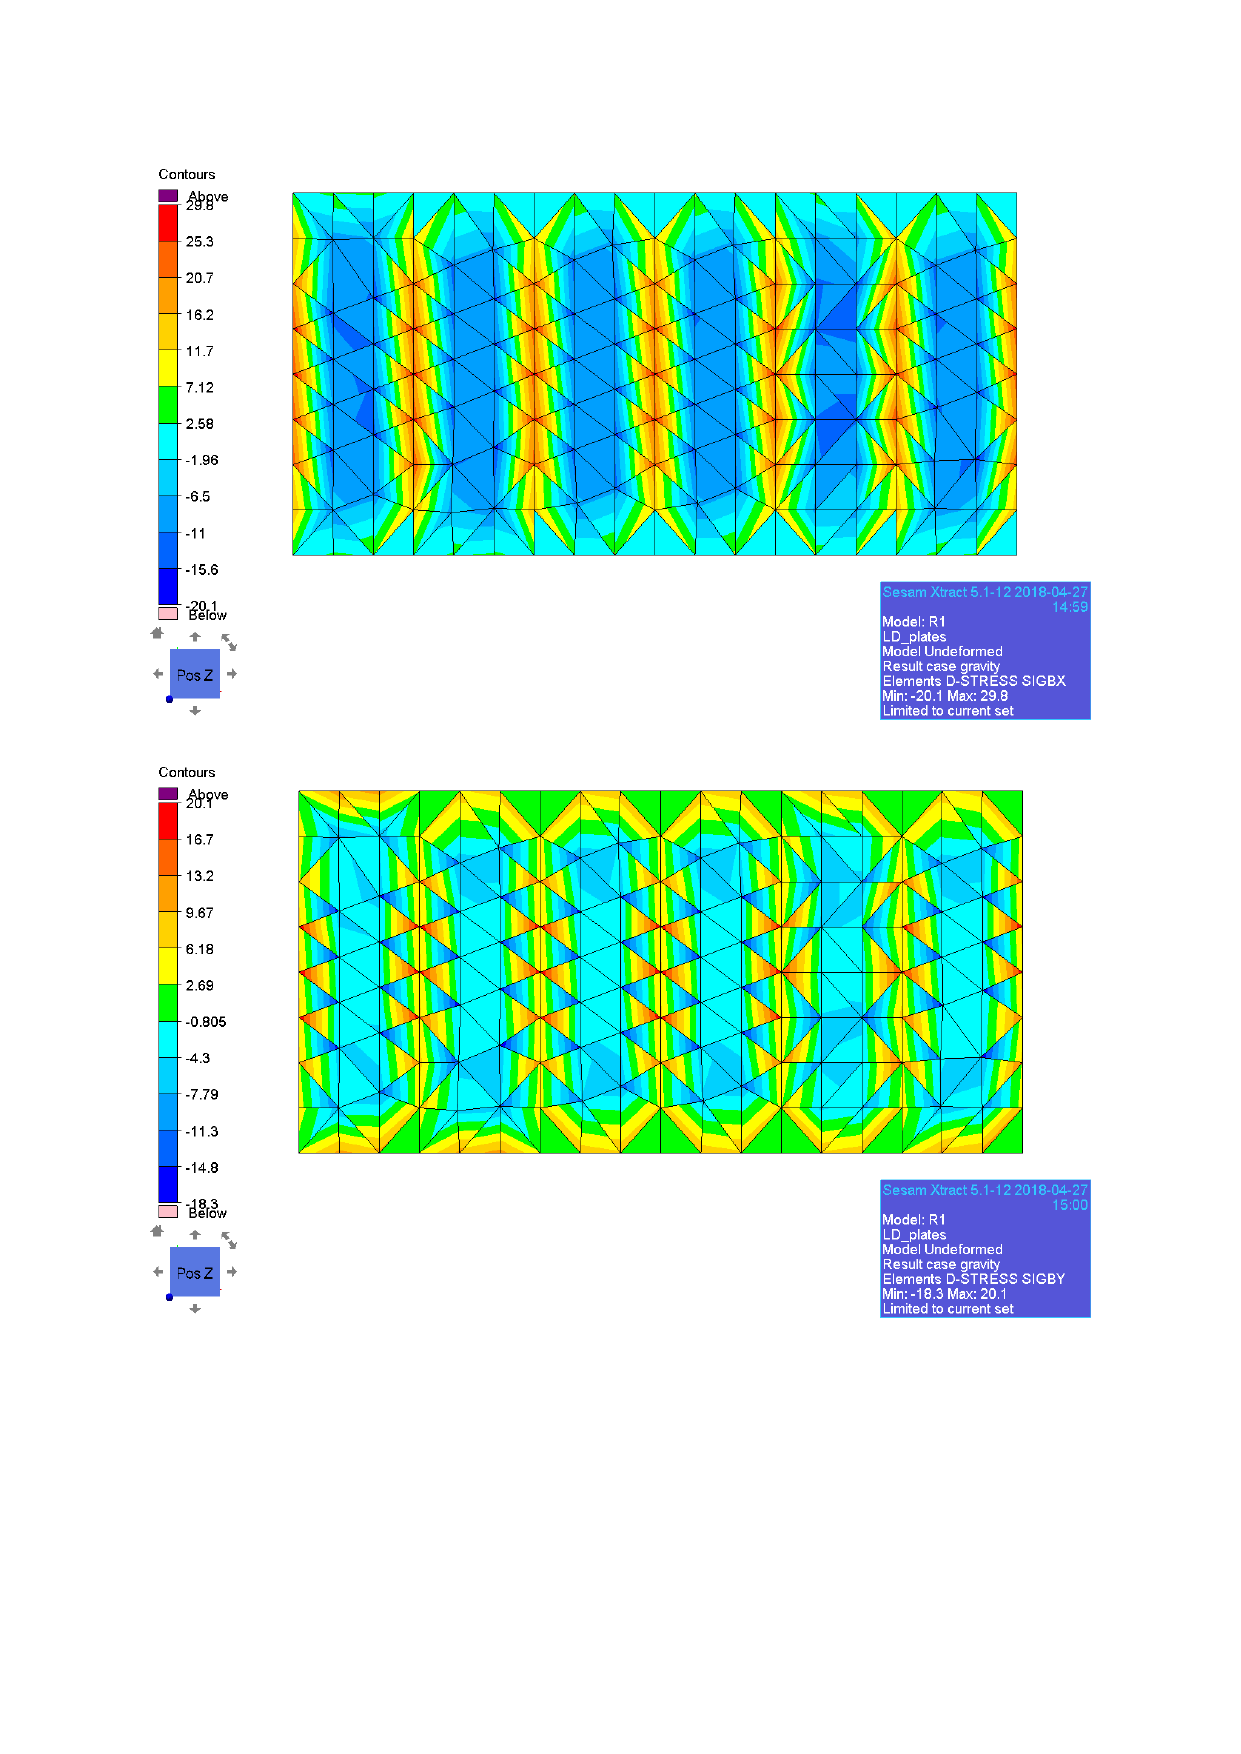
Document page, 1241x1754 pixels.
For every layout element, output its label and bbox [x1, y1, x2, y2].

picture [147, 745, 1093, 1319]
picture [147, 147, 1093, 721]
